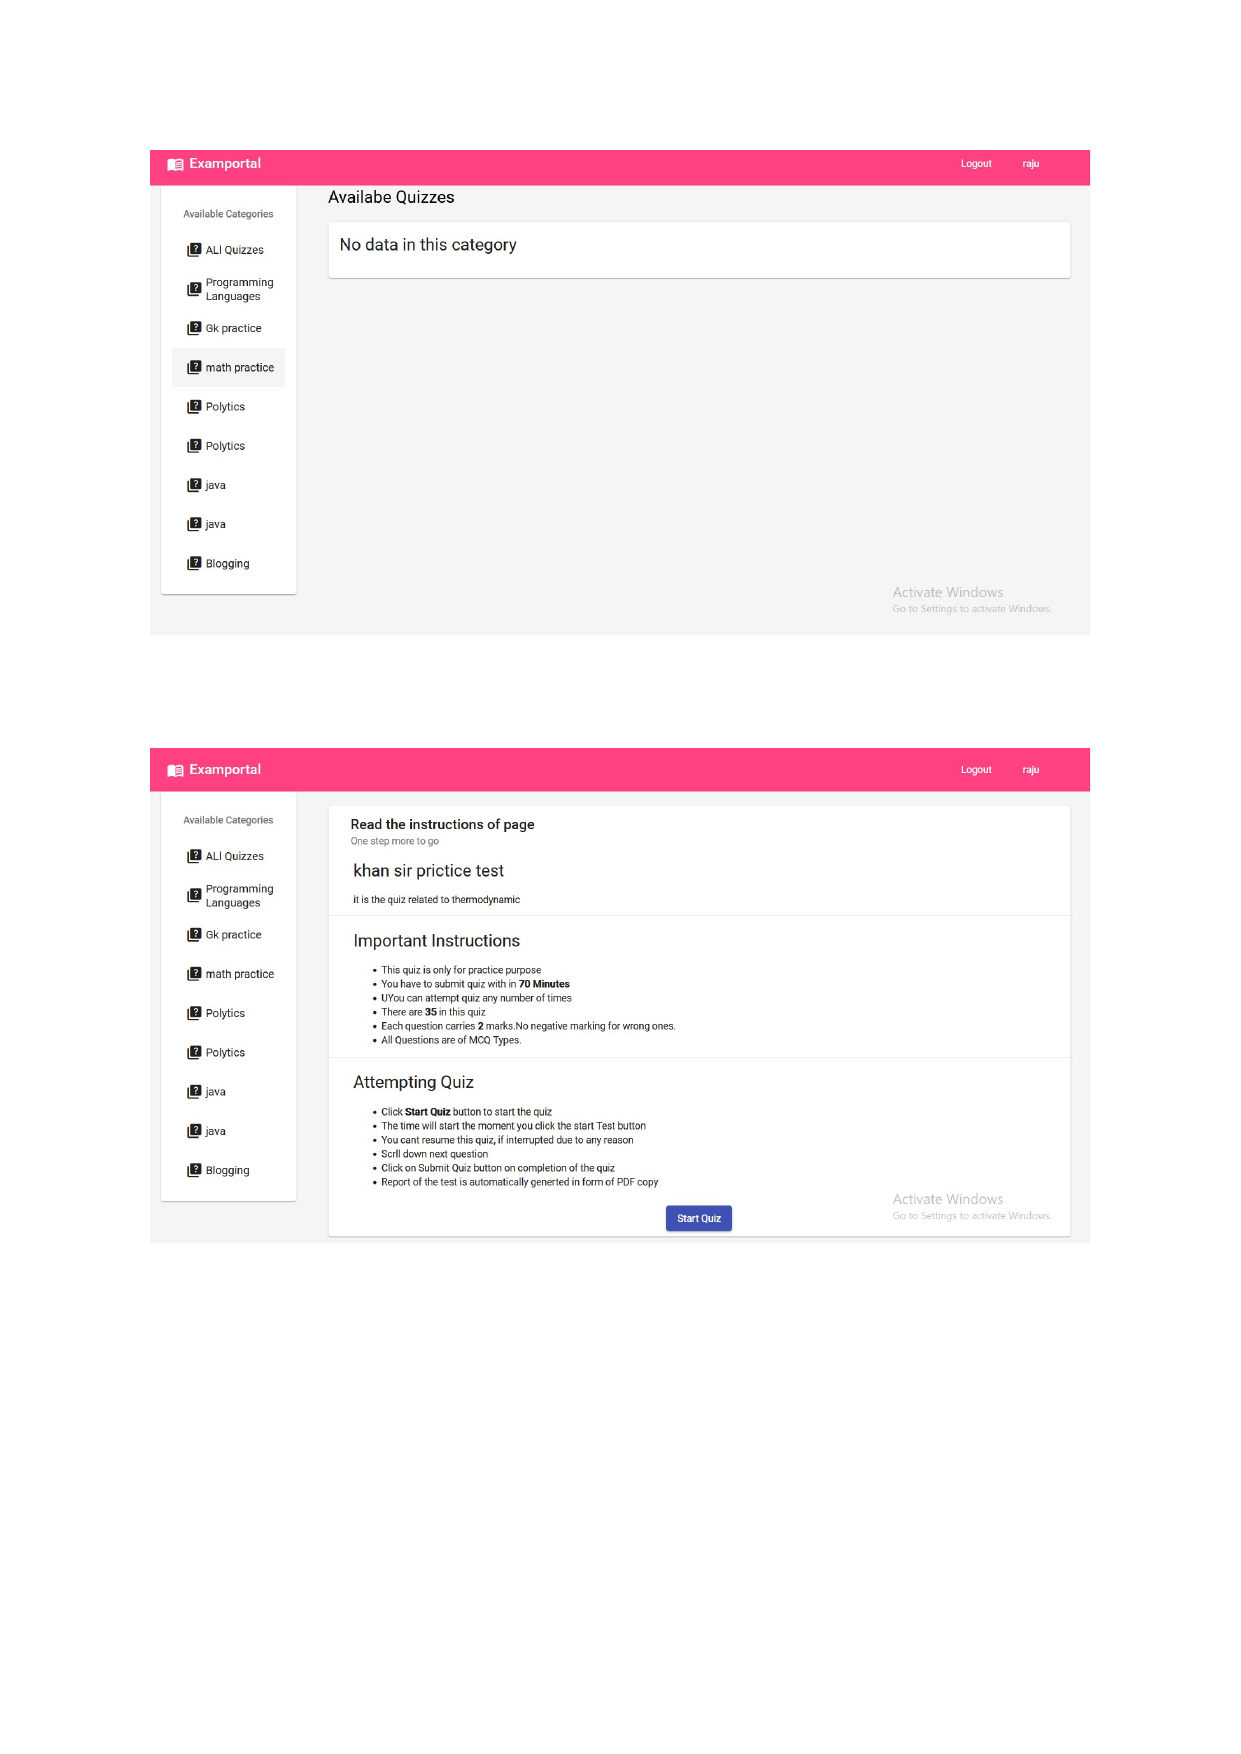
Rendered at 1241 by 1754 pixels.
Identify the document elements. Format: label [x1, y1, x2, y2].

picture [150, 150, 1091, 635]
picture [150, 748, 1091, 1243]
